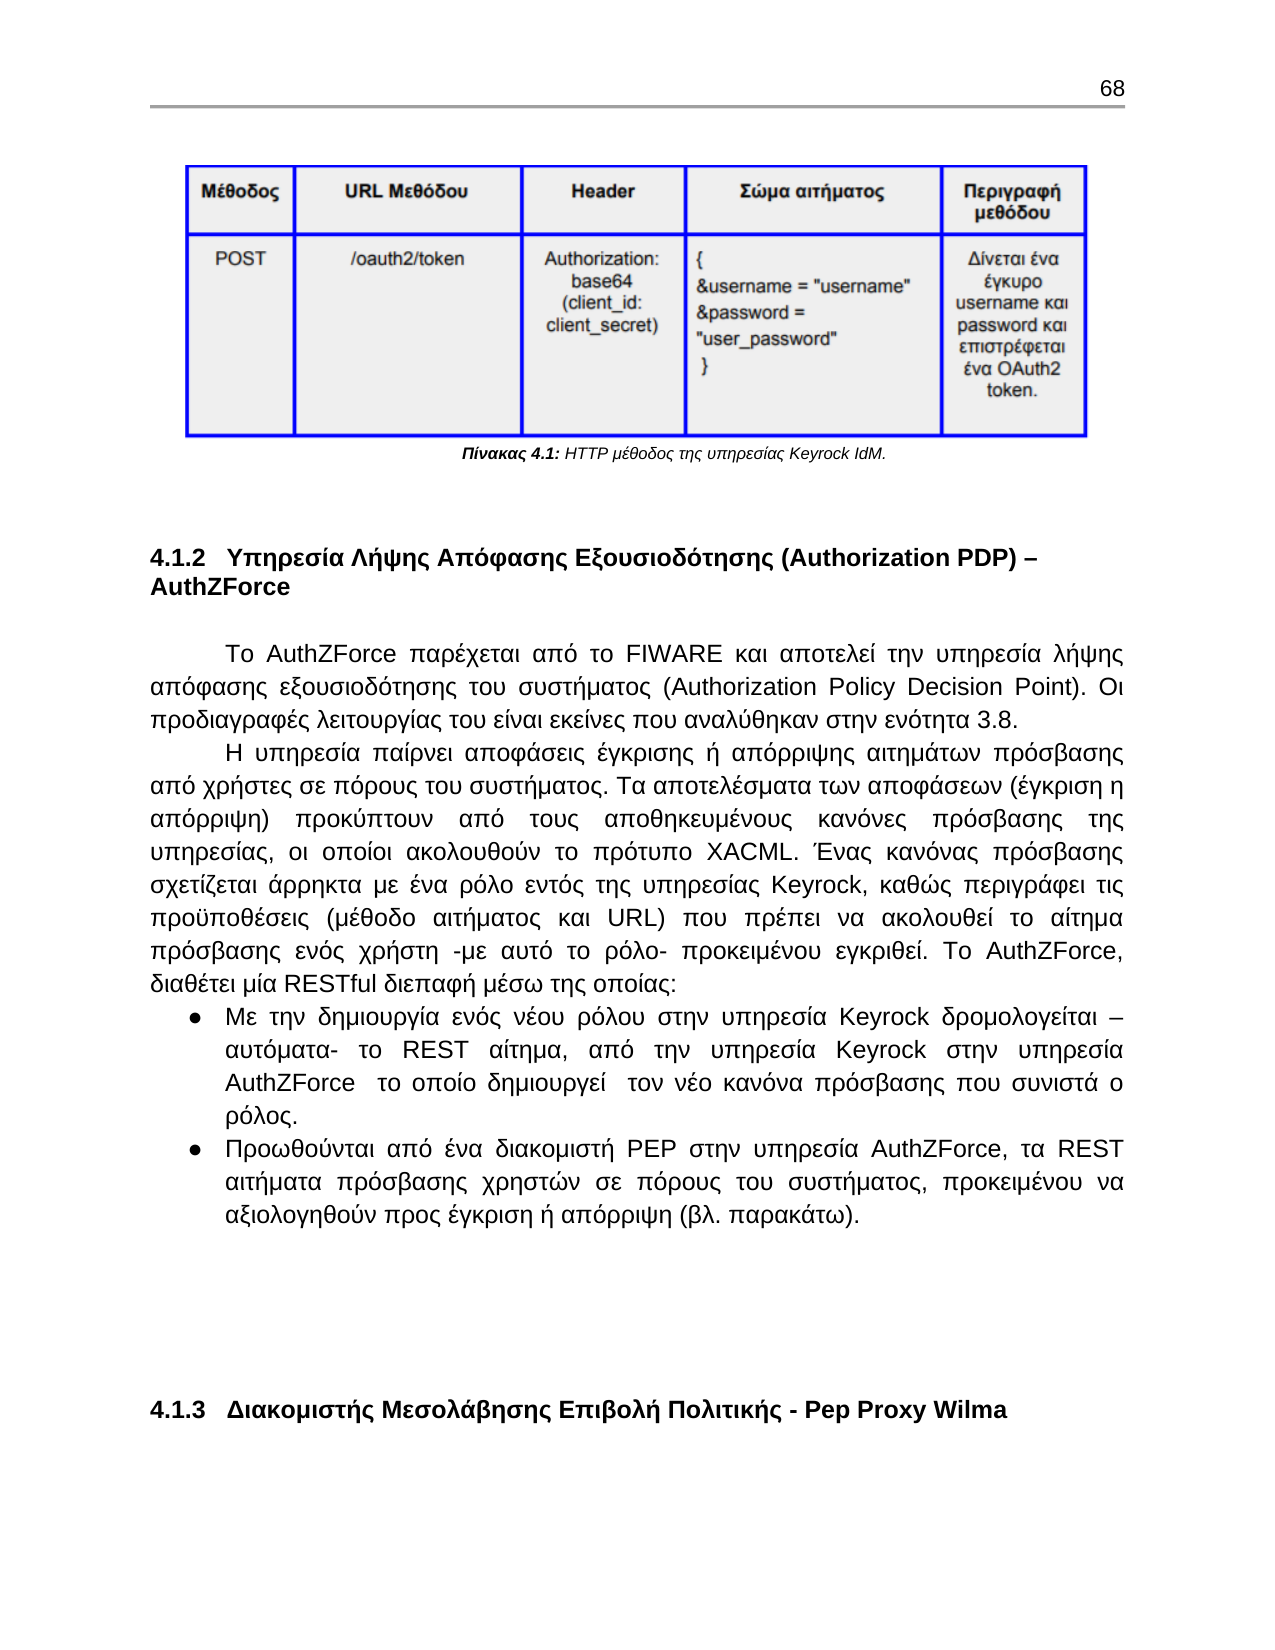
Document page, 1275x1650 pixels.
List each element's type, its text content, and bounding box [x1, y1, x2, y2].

text Το AuthZForce παρέχεται από το FIWARE και αποτελεί την υπηρεσία λήψης απόφασης εξουσιοδότησης του συστήματος (Authorization Policy Decision Point). Οι προδιαγραφές λειτουργίας του είναι εκείνες που αναλύθηκαν στην ενότητα 3.8. [150, 639, 1125, 734]
list Προωθούνται από ένα διακομιστή PEP στην υπηρεσία AuthZForce, τα REST αιτήματα πρόσβασης χρηστών σε πόρους του συστήματος, προκειμένου να αξιολογηθούν προς έγκριση ή απόρριψη (βλ. παρακάτω). [187, 1134, 1125, 1229]
subtitle 4.1.3 Διακομιστής Μεσολάβησης Επιβολή Πολιτικής - Pep Proxy Wilma [150, 1395, 1125, 1424]
picture [184, 165, 1091, 440]
text Η υπηρεσία παίρνει αποφάσεις έγκρισης ή απόρριψης αιτημάτων πρόσβασης από χρήστες σε πόρους του συστήματος. Τα αποτελέσματα των αποφάσεων (έγκριση η απόρριψη) προκύπτουν από τους αποθηκευμένους κανόνες πρόσβασης της υπηρεσίας, οι οποίοι ακολουθούν το πρότυπο XACML. Ένας κανόνας πρόσβασης σχετίζεται άρρηκτα με ένα ρόλο εντός της υπηρεσίας Keyrock, καθώς περιγράφει τις προϋποθέσεις (μέθοδο αιτήματος και URL) που πρέπει να ακολουθεί το αίτημα πρόσβασης ενός χρήστη -με αυτό το ρόλο- προκειμένου εγκριθεί. Το AuthZForce, διαθέτει μία RESTful διεπαφή μέσω της οποίας: [150, 738, 1125, 998]
list Με την δημιουργία ενός νέου ρόλου στην υπηρεσία Keyrock δρομολογείται –αυτόματα- το REST αίτημα, από την υπηρεσία Keyrock στην υπηρεσία AuthZForce το οποίο δημιουργεί τον νέο κανόνα πρόσβασης που συνιστά ο ρόλος. [187, 1002, 1125, 1130]
subtitle 4.1.2 Υπηρεσία Λήψης Απόφασης Εξουσιοδότησης (Authorization PDP) – AuthZForce [150, 543, 1125, 601]
text Πίνακας 4.1: HTTP μέθοδος της υπηρεσίας Keyrock IdM. [150, 444, 1125, 463]
